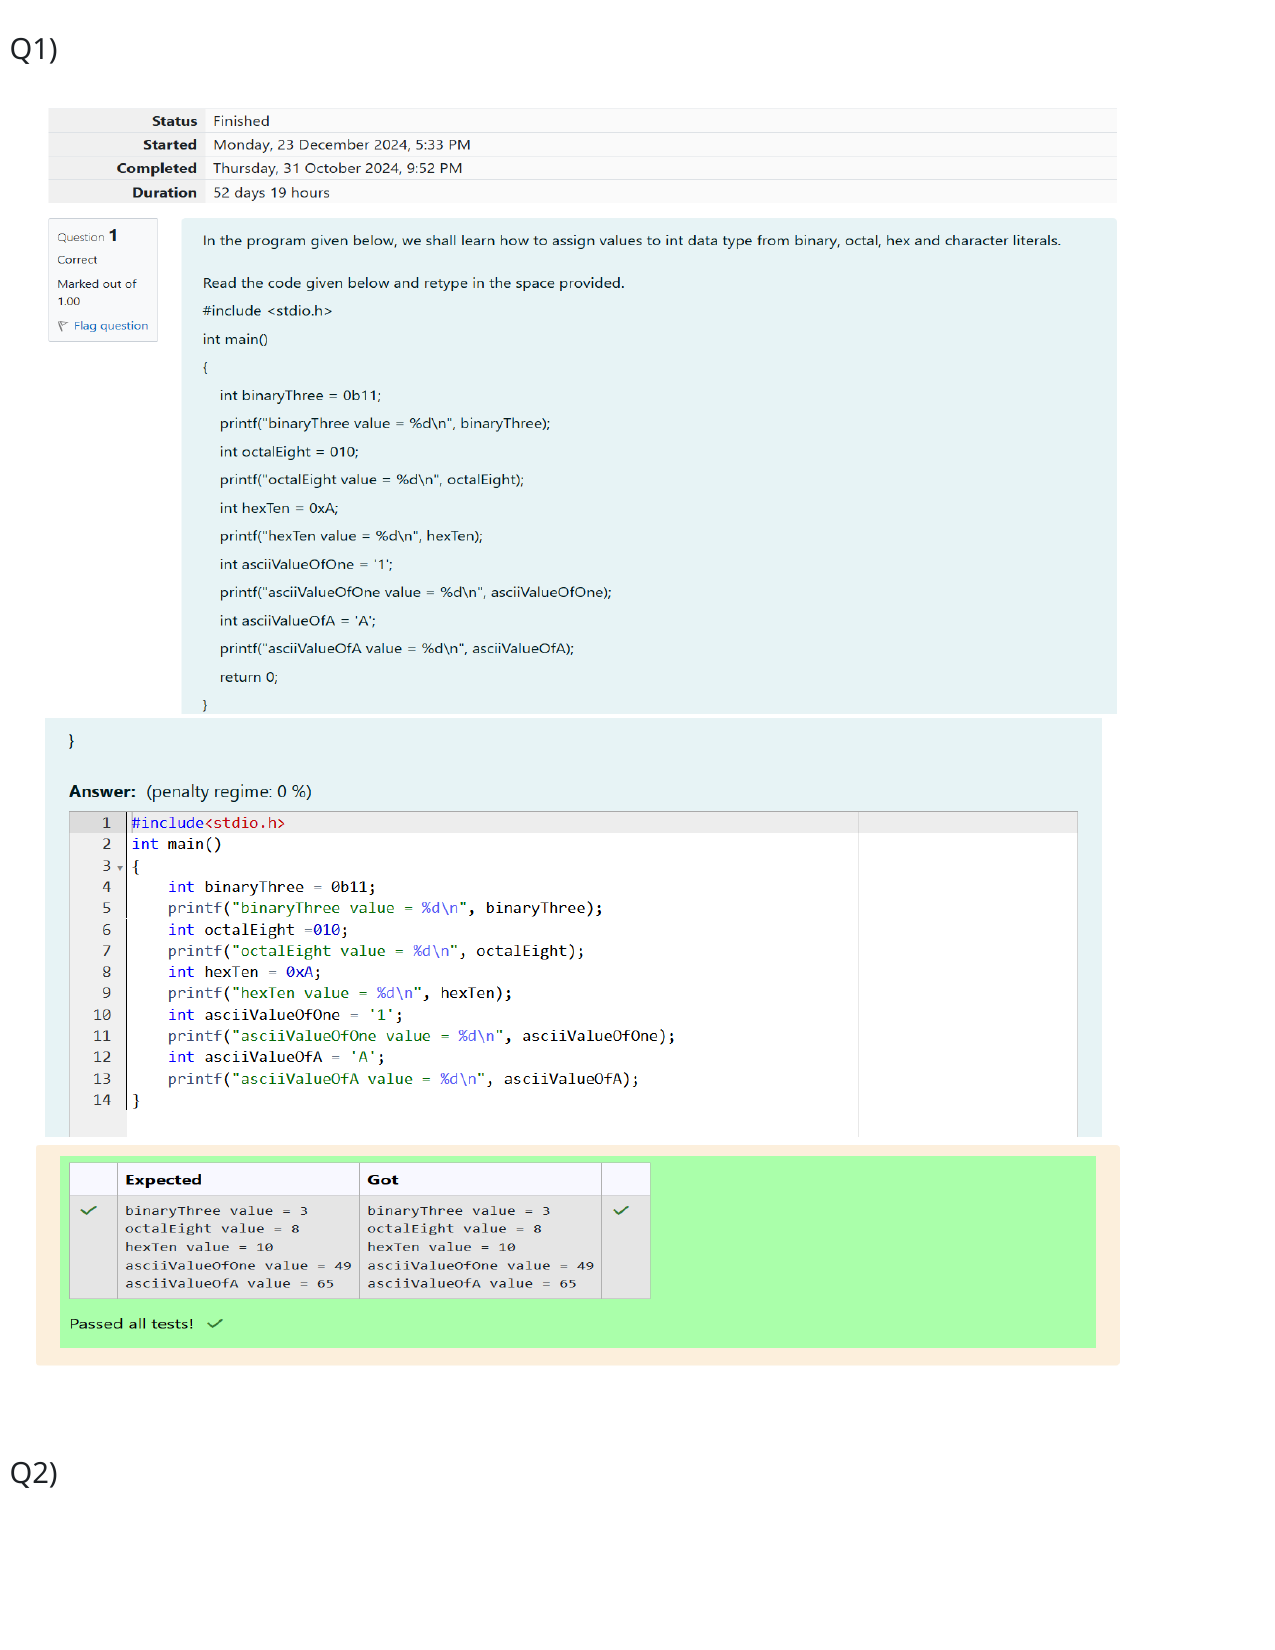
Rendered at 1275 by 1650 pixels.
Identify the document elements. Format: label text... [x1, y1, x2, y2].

text Q2) [9, 1452, 1247, 1492]
text Q1) [9, 28, 1247, 68]
